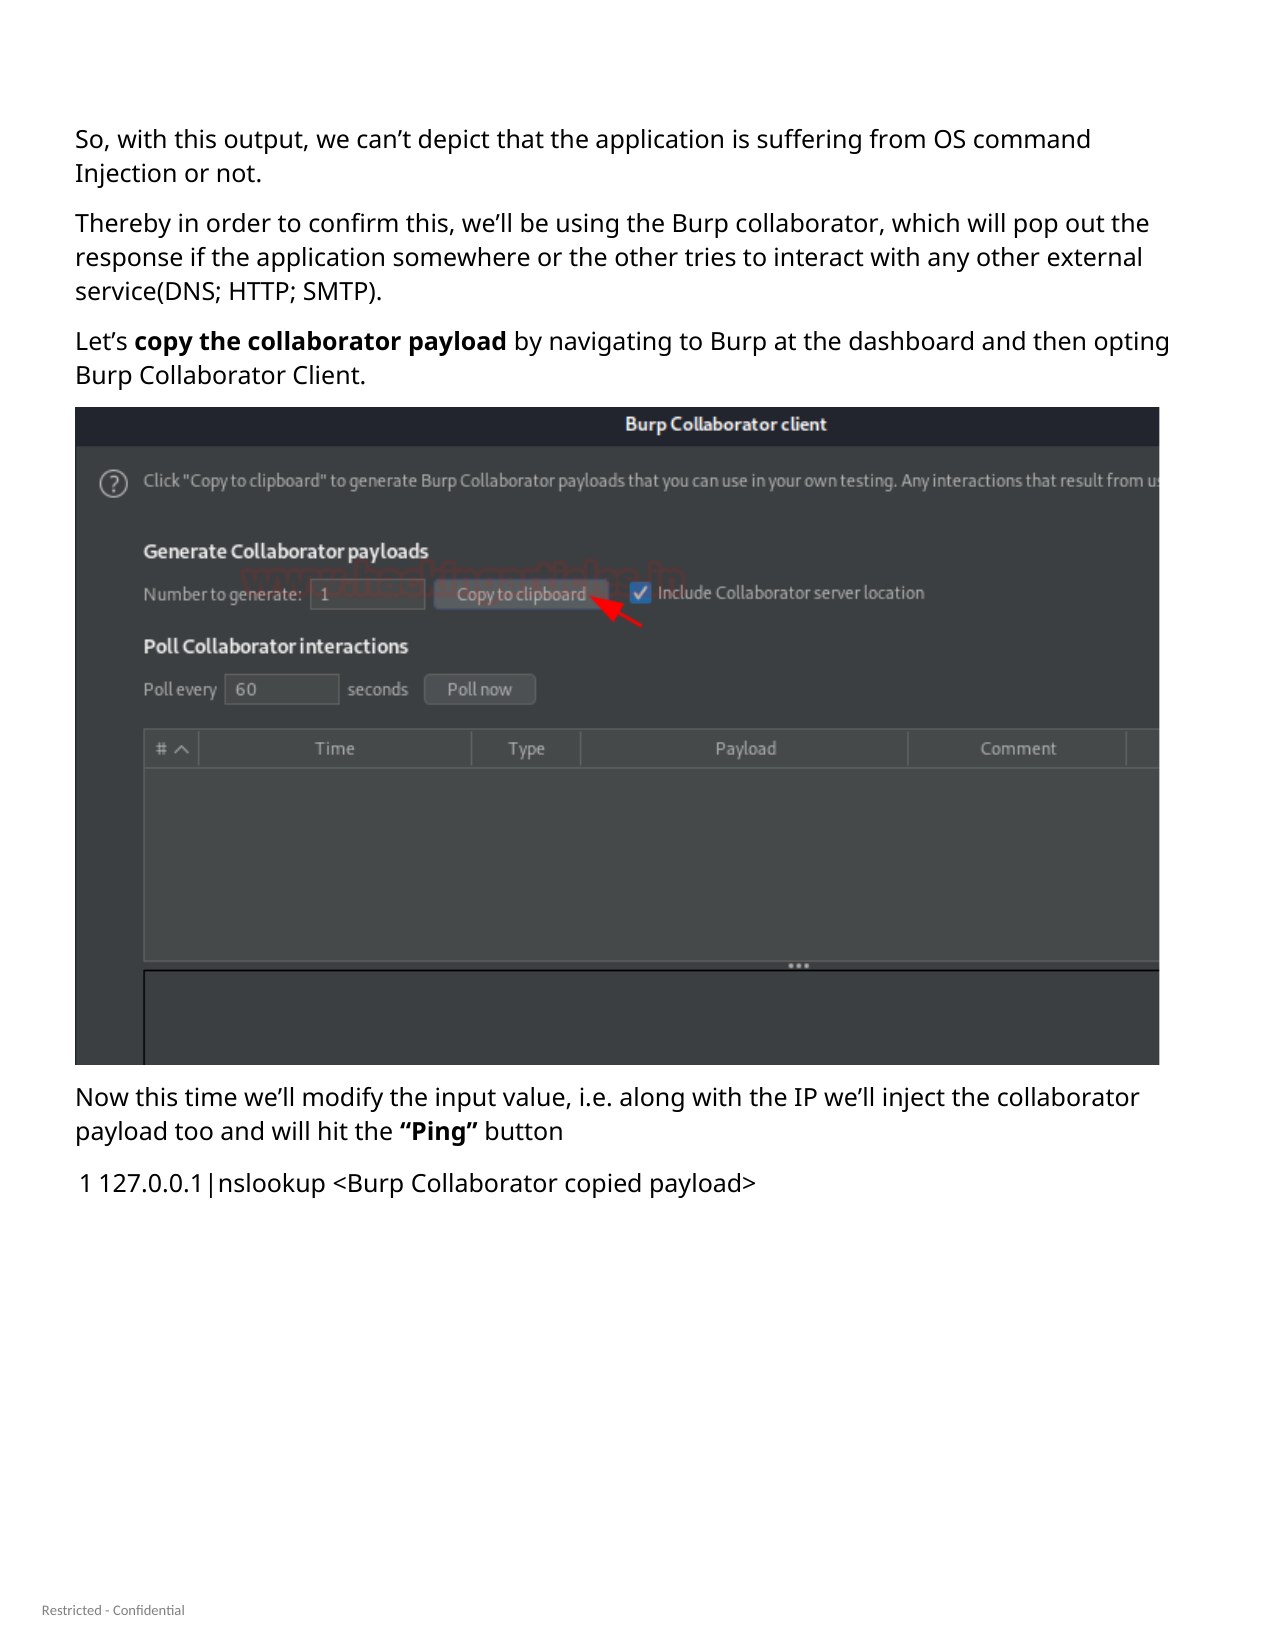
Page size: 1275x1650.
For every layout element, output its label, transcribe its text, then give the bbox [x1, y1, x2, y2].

text Let’s copy the collaborator payload by navigating to Burp at the dashboard and then opting Burp Collaborator Client. [75, 323, 1200, 391]
table_header 1 [75, 1164, 97, 1201]
text Thereby in order to confirm this, we’ll be using the Burp collaborator, which will pop out the response if the application somewhere or the other tries to interact with any other external service(DNS; HTTP; SMTP). [75, 206, 1200, 308]
table_header 127.0.0.1|nslookup <Burp Collaborator copied payload> [97, 1164, 1200, 1201]
text So, with this output, we can’t depict that the application is suffering from OS command Injection or not. [75, 122, 1200, 190]
picture [75, 407, 1160, 1065]
text Now this time we’ll modify the input value, i.e. along with the IP we’ll inject the collaborator payload too and will hit the “Ping” button [75, 1080, 1200, 1148]
